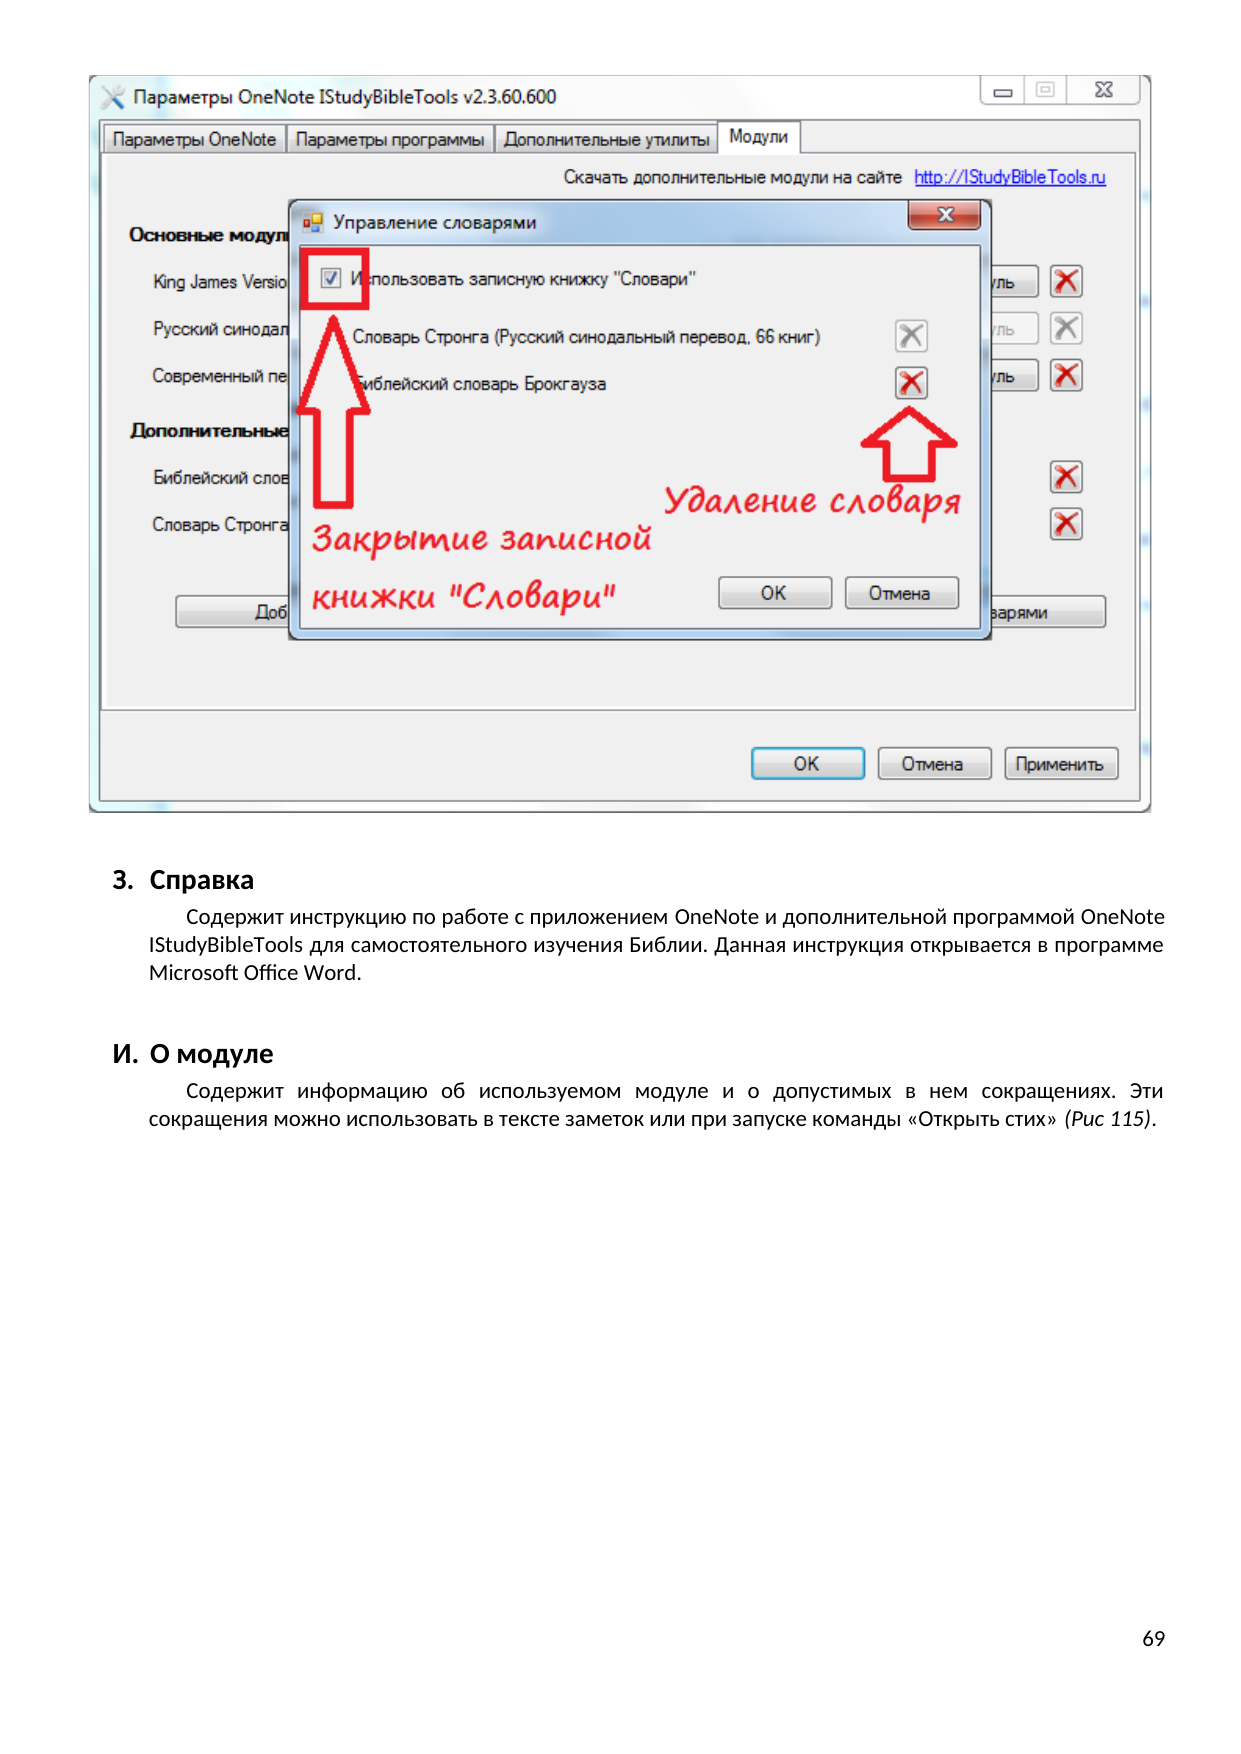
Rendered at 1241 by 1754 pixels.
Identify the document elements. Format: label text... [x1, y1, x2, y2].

subtitle О модуле [112, 1035, 1165, 1071]
subtitle Справка [112, 861, 1165, 897]
picture [88, 75, 1152, 813]
text Содержит инструкцию по работе с приложением OneNote и дополнительной программой OneNote IStudyBibleTools для самостоятельного изучения Библии. Данная инструкция открывается в программе Microsoft Office Word. [149, 902, 1165, 986]
text Содержит информацию об используемом модуле и о допустимых в нем сокращениях. Эти сокращения можно использовать в тексте заметок или при запуске команды «Открыть стих» (Рис 115). [149, 1076, 1165, 1132]
